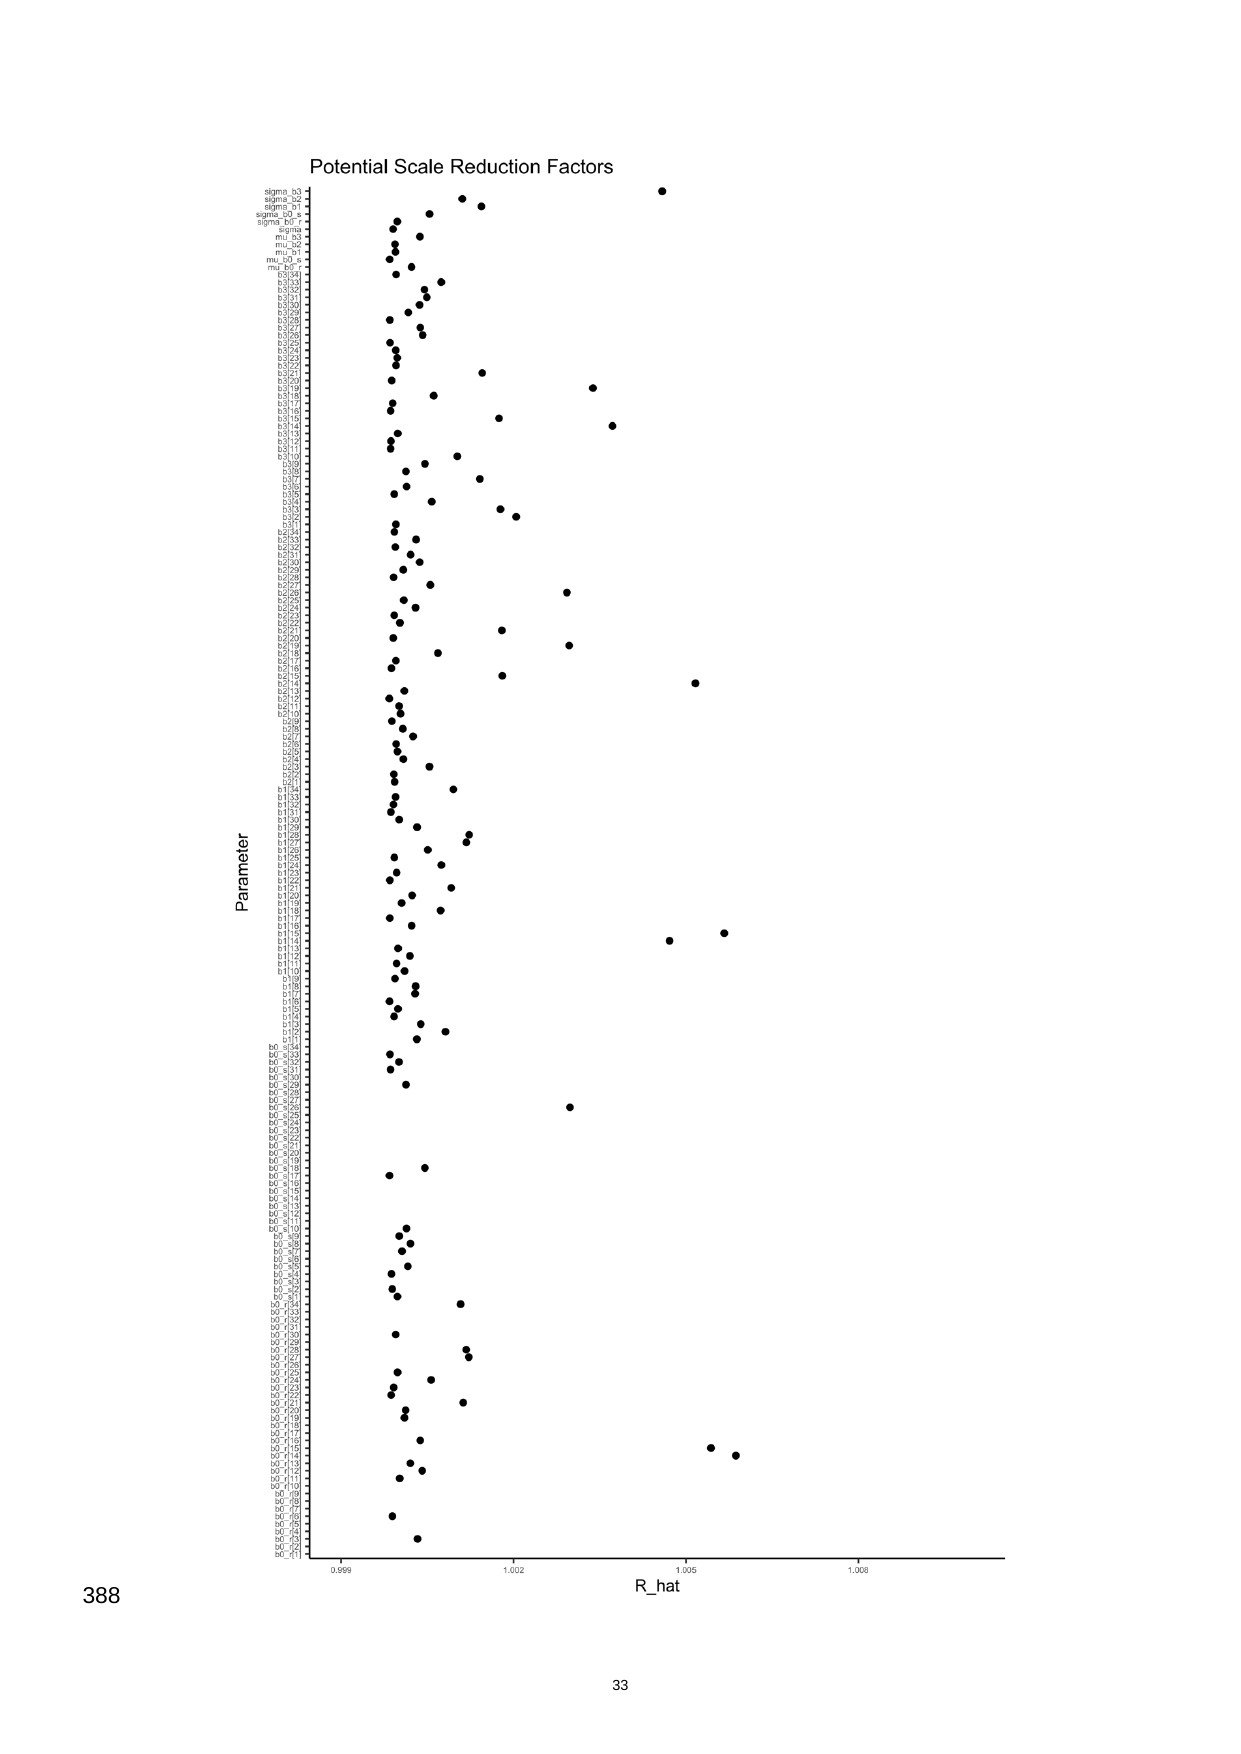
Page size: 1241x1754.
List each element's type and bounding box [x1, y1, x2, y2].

picture [226, 150, 1014, 1604]
